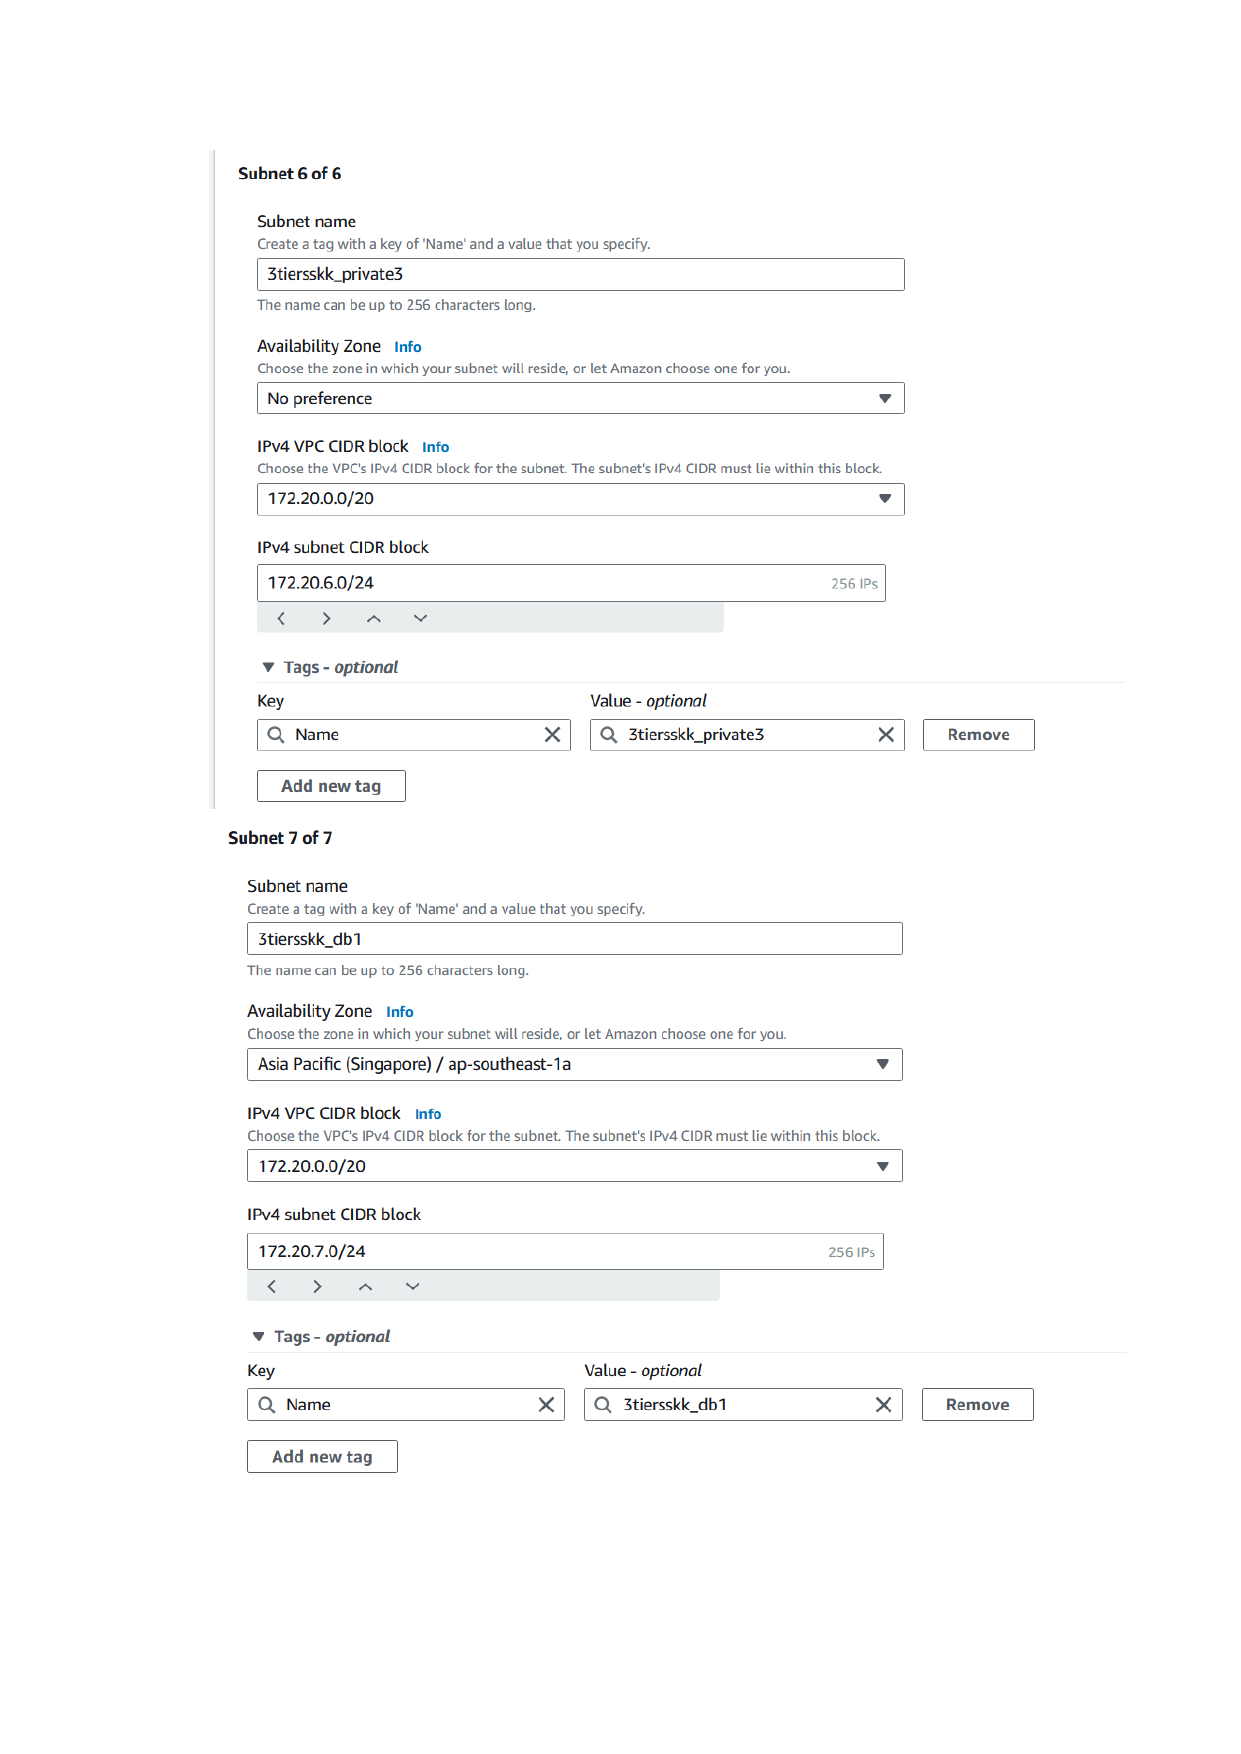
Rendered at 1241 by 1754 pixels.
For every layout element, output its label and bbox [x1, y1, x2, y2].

picture [209, 810, 1150, 1480]
picture [209, 150, 1150, 809]
